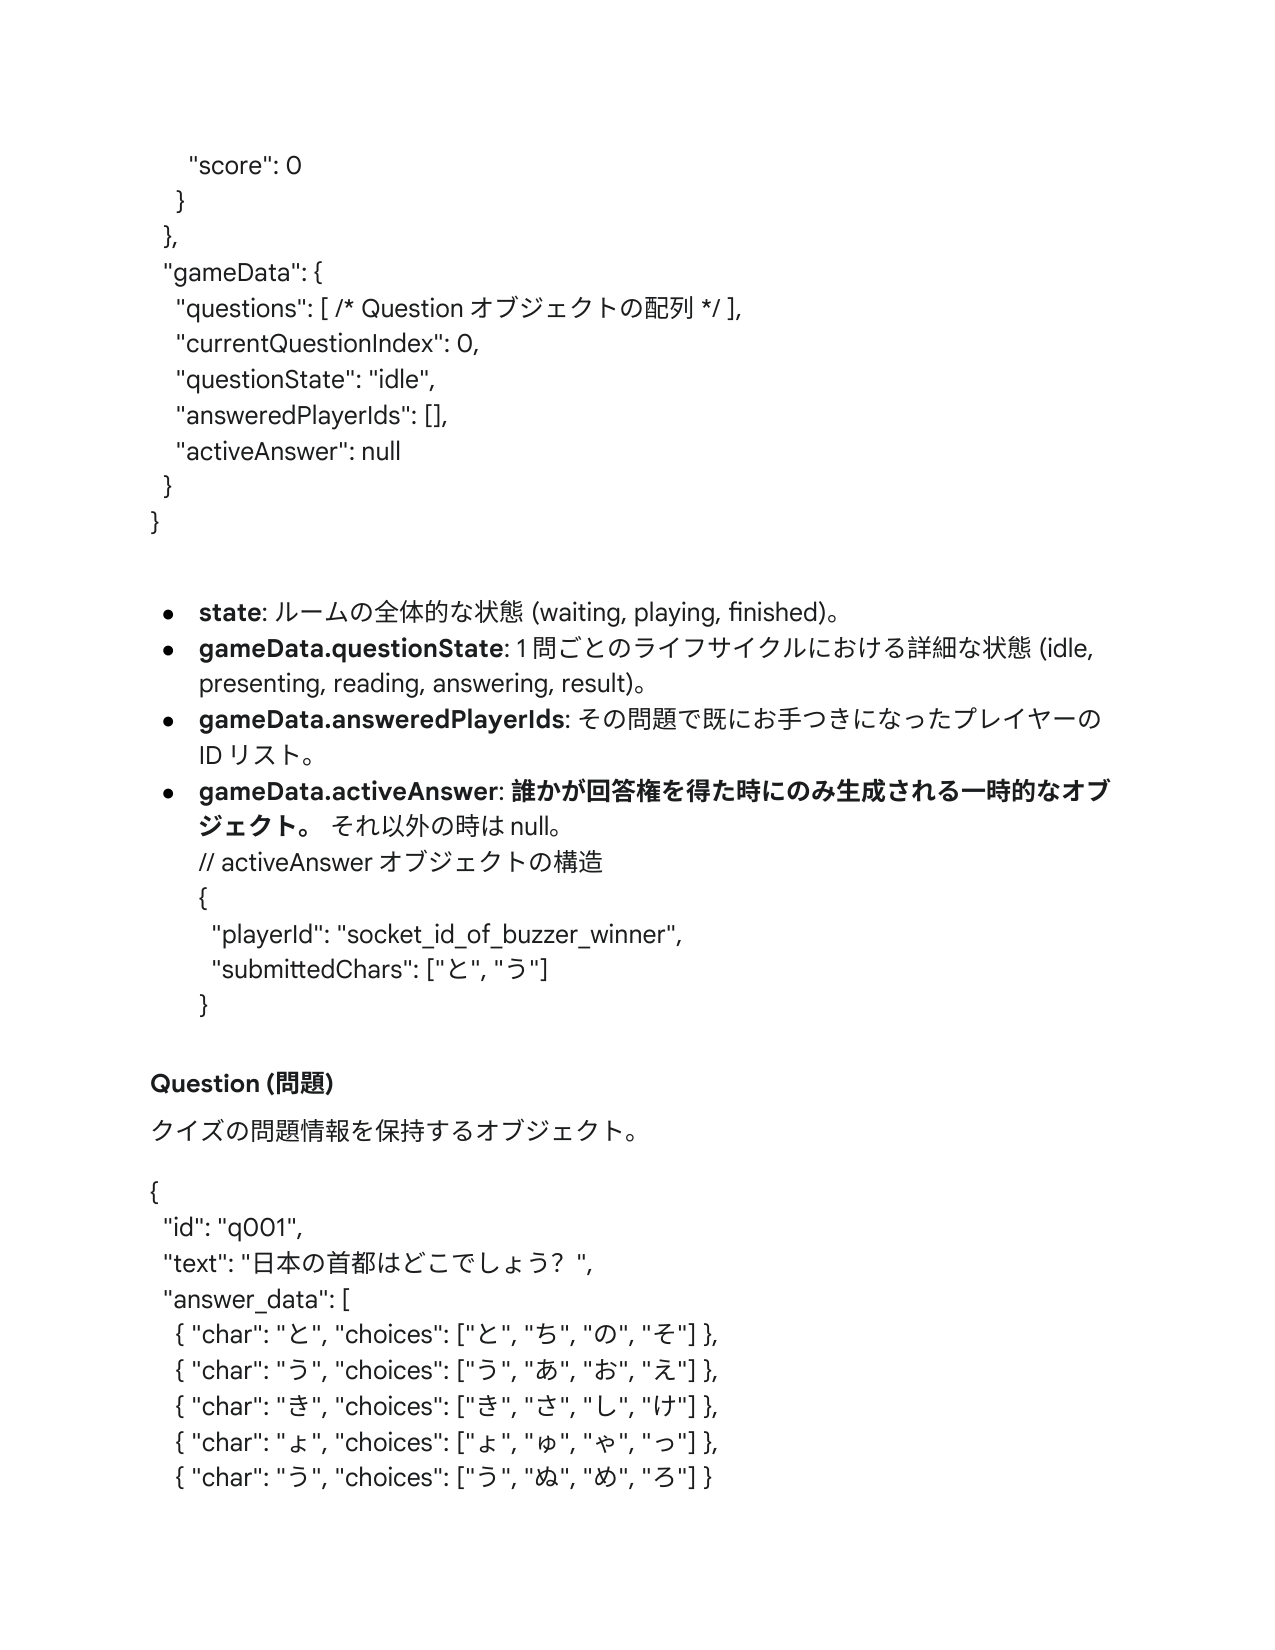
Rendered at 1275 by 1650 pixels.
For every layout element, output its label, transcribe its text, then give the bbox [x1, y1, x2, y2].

subtitle Question (問題) [150, 1068, 1125, 1099]
list gameData.questionState: 1問ごとのライフサイクルにおける詳細な状態 (idle, presenting, reading, answering, result)。 [161, 633, 1125, 700]
list state: ルームの全体的な状態 (waiting, playing, finished)。 [161, 597, 1125, 629]
list gameData.answeredPlayerIds: その問題で既にお手つきになったプレイヤーのIDリスト。 [161, 704, 1125, 772]
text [150, 1177, 1125, 1494]
list gameData.activeAnswer: 誰かが回答権を得た時にのみ生成される一時的なオブジェクト。 それ以外の時はnull。 // activeAnswerオブジェクトの構造 { "playerId": "socket_id_of_buzzer_winner", "submittedChars": ["と", "う"] } [161, 776, 1125, 1052]
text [150, 150, 1125, 569]
text クイズの問題情報を保持するオブジェクト。 [150, 1116, 1125, 1147]
